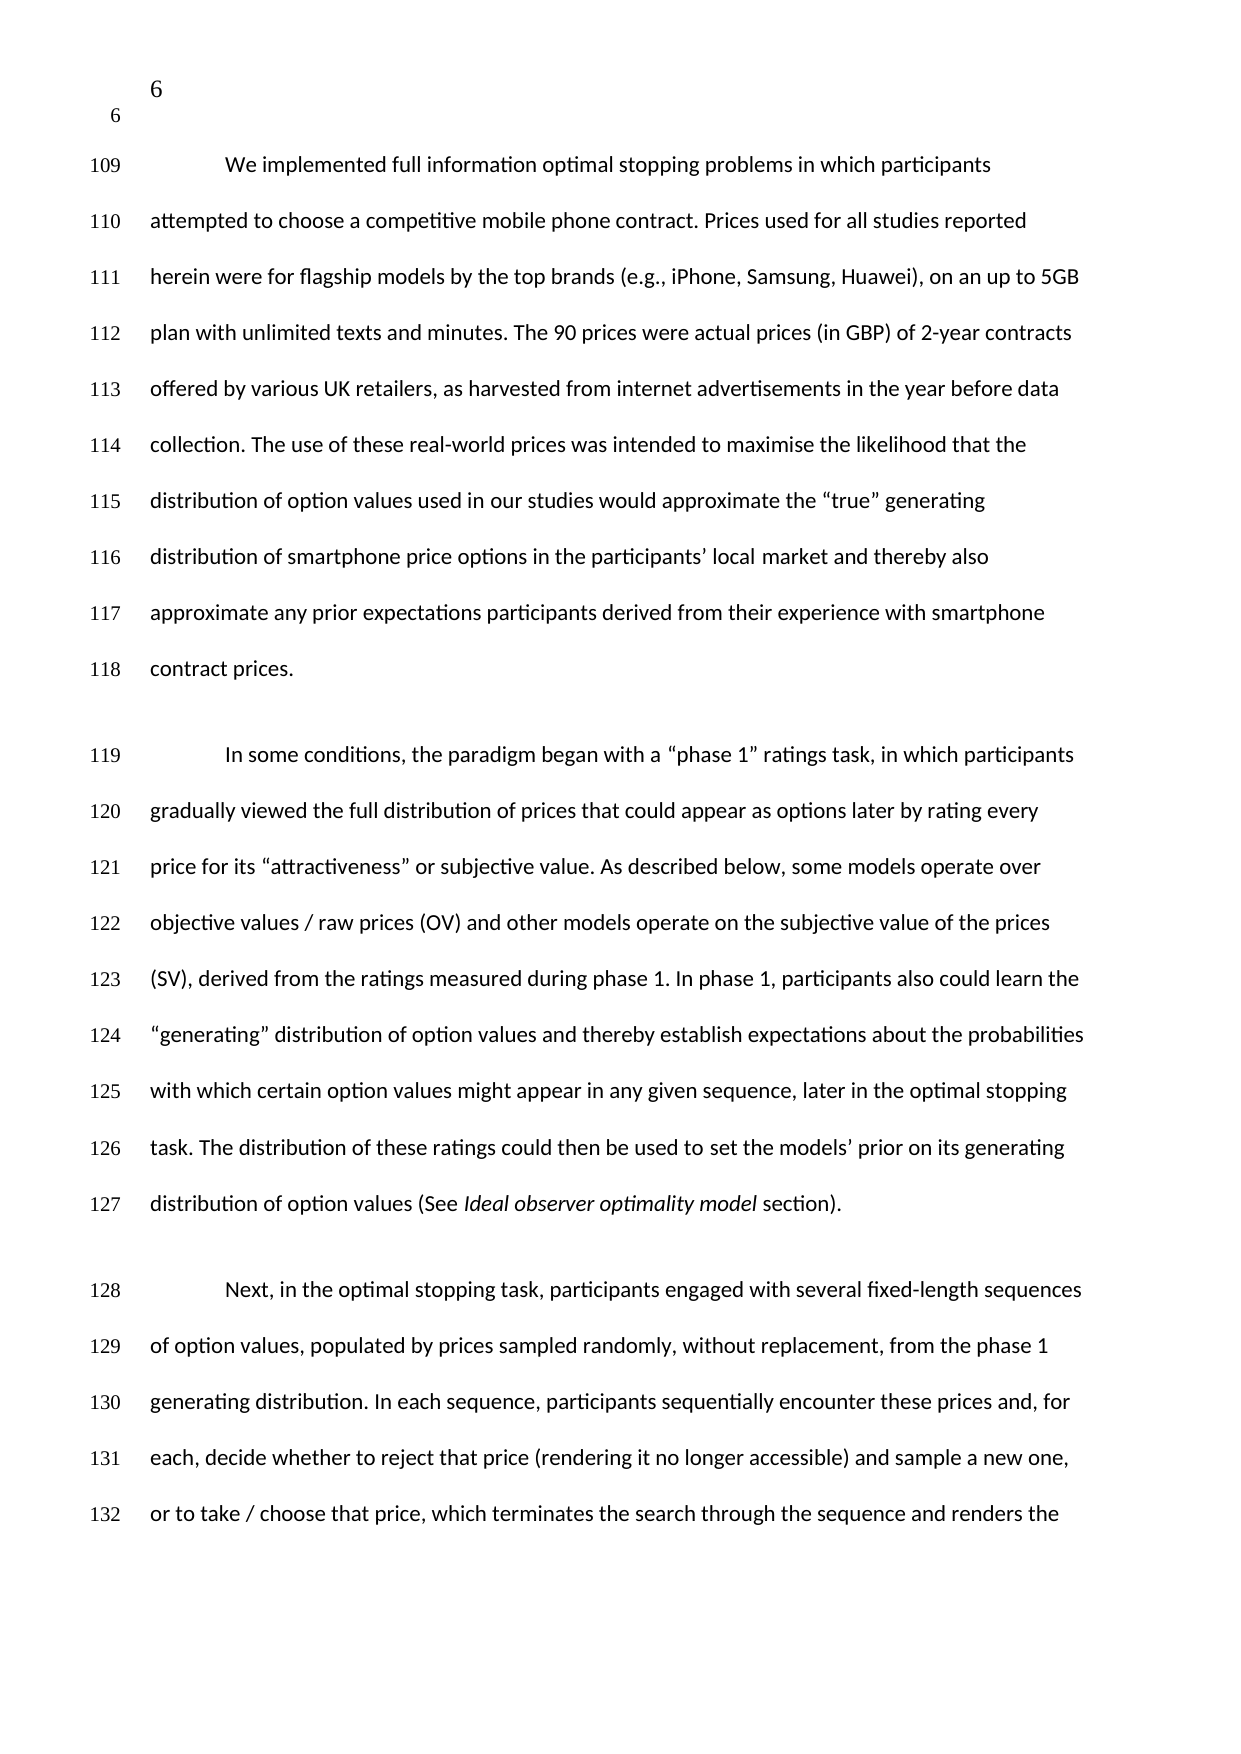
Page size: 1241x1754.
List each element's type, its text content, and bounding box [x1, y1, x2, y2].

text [150, 1275, 1090, 1527]
text In some conditions, the paradigm began with a “phase 1” ratings task, in which participants gradually viewed the full distribution of prices that could appear as options later by rating every price for its “attractiveness” or subjective value. As described below, some models operate over objective values / raw prices (OV) and other models operate on the subjective value of the prices (SV), derived from the ratings measured during phase 1. In phase 1, participants also could learn the “generating” distribution of option values and thereby establish expectations about the probabilities with which certain option values might appear in any given sequence, later in the optimal stopping task. The distribution of these ratings could then be used to set the models’ prior on its generating distribution of option values (See Ideal observer optimality model section). [150, 740, 1090, 1217]
text We implemented full information optimal stopping problems in which participants attempted to choose a competitive mobile phone contract. Prices used for all studies reported herein were for flagship models by the top brands (e.g., iPhone, Samsung, Huawei), on an up to 5GB plan with unlimited texts and minutes. The 90 prices were actual prices (in GBP) of 2-year contracts offered by various UK retailers, as harvested from internet advertisements in the year before data collection. The use of these real-world prices was intended to maximise the likelihood that the distribution of option values used in our studies would approximate the “true” generating distribution of smartphone price options in the participants’ local market and thereby also approximate any prior expectations participants derived from their experience with smartphone contract prices. [150, 150, 1090, 682]
